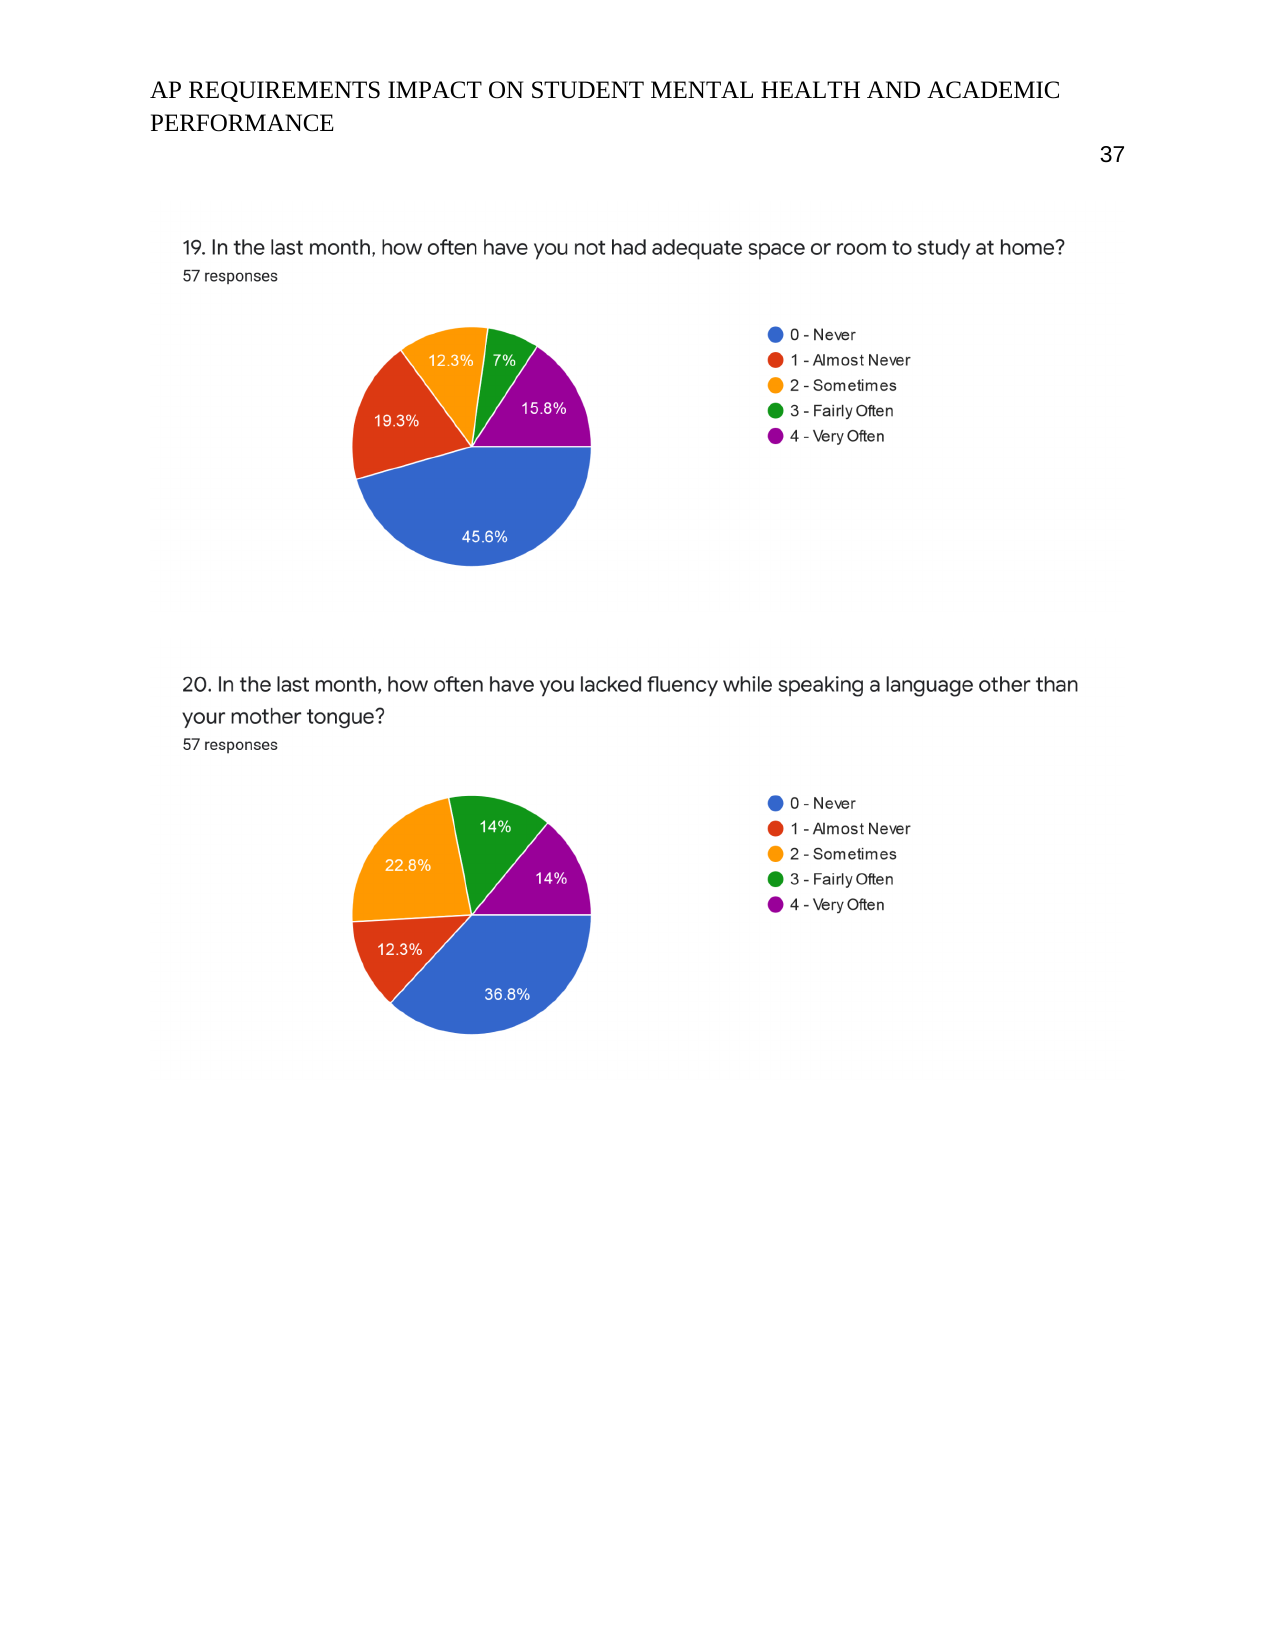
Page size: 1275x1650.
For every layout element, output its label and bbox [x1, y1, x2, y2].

picture [150, 638, 1125, 1080]
picture [150, 201, 1125, 612]
